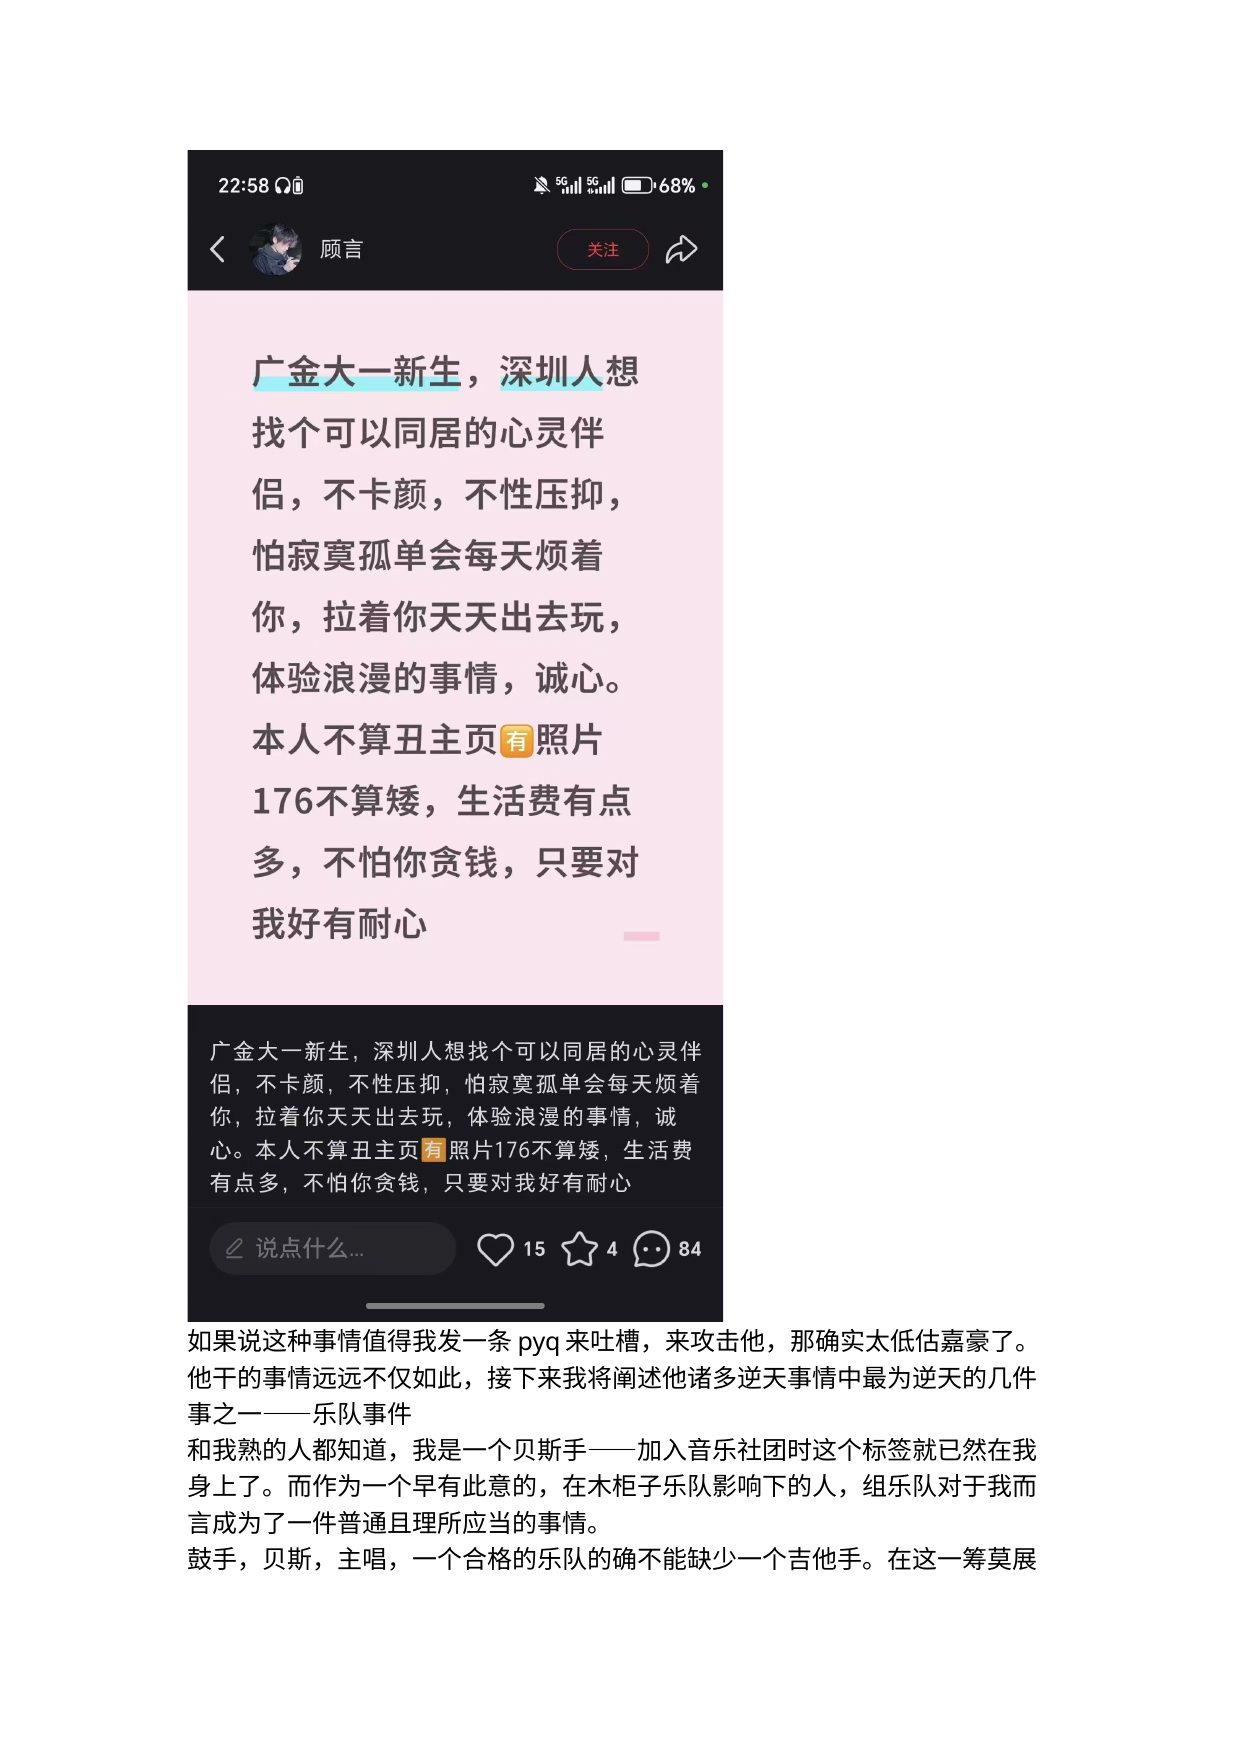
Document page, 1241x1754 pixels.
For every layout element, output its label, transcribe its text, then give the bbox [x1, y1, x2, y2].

text 如果说这种事情值得我发一条pyq来吐槽，来攻击他，那确实太低估嘉豪了。他干的事情远远不仅如此，接下来我将阐述他诸多逆天事情中最为逆天的几件事之一——乐队事件 [187, 1322, 1053, 1431]
text 和我熟的人都知道，我是一个贝斯手——加入音乐社团时这个标签就已然在我身上了。而作为一个早有此意的，在木柜子乐队影响下的人，组乐队对于我而言成为了一件普通且理所应当的事情。 [187, 1431, 1053, 1539]
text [187, 1539, 1053, 1576]
picture [187, 150, 724, 1322]
